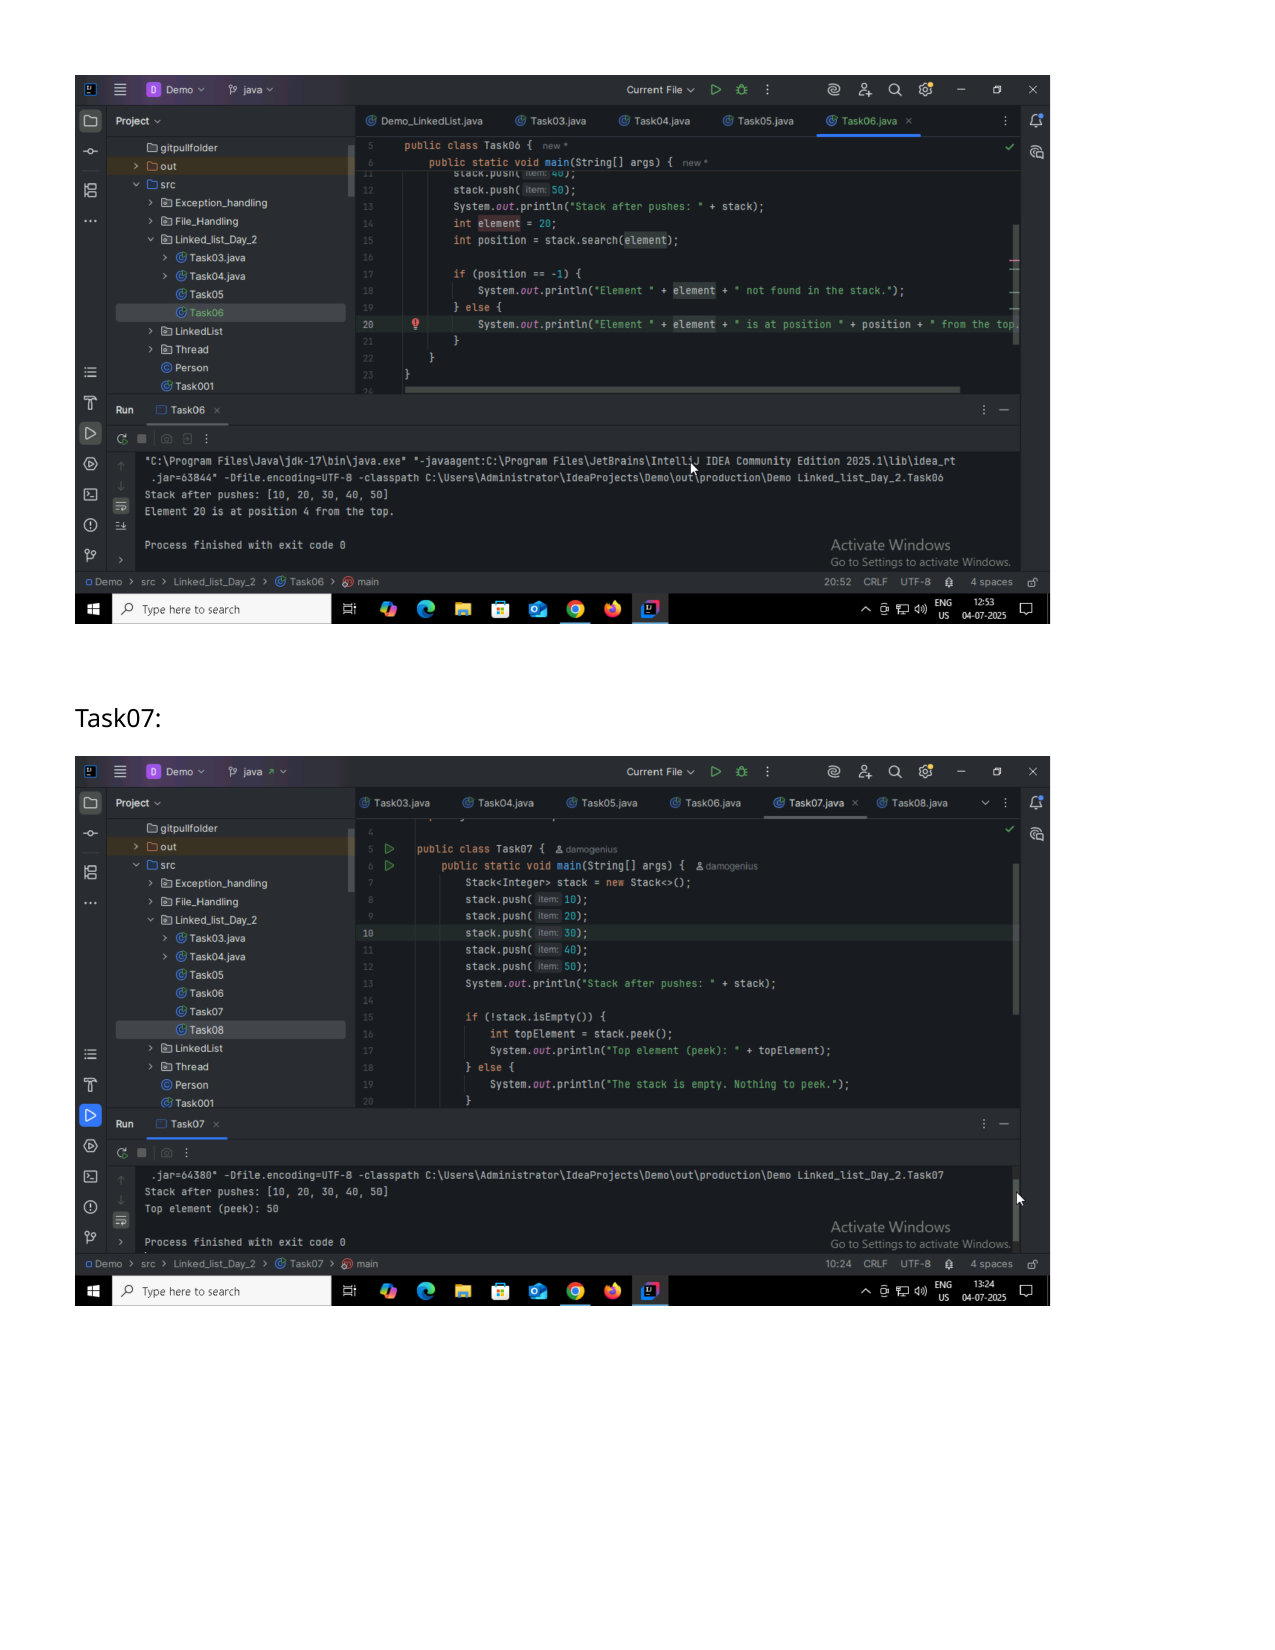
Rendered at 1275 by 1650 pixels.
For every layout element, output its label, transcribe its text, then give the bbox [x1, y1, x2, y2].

picture [75, 756, 1050, 1306]
text Task07: [75, 701, 1200, 735]
picture [75, 75, 1050, 624]
